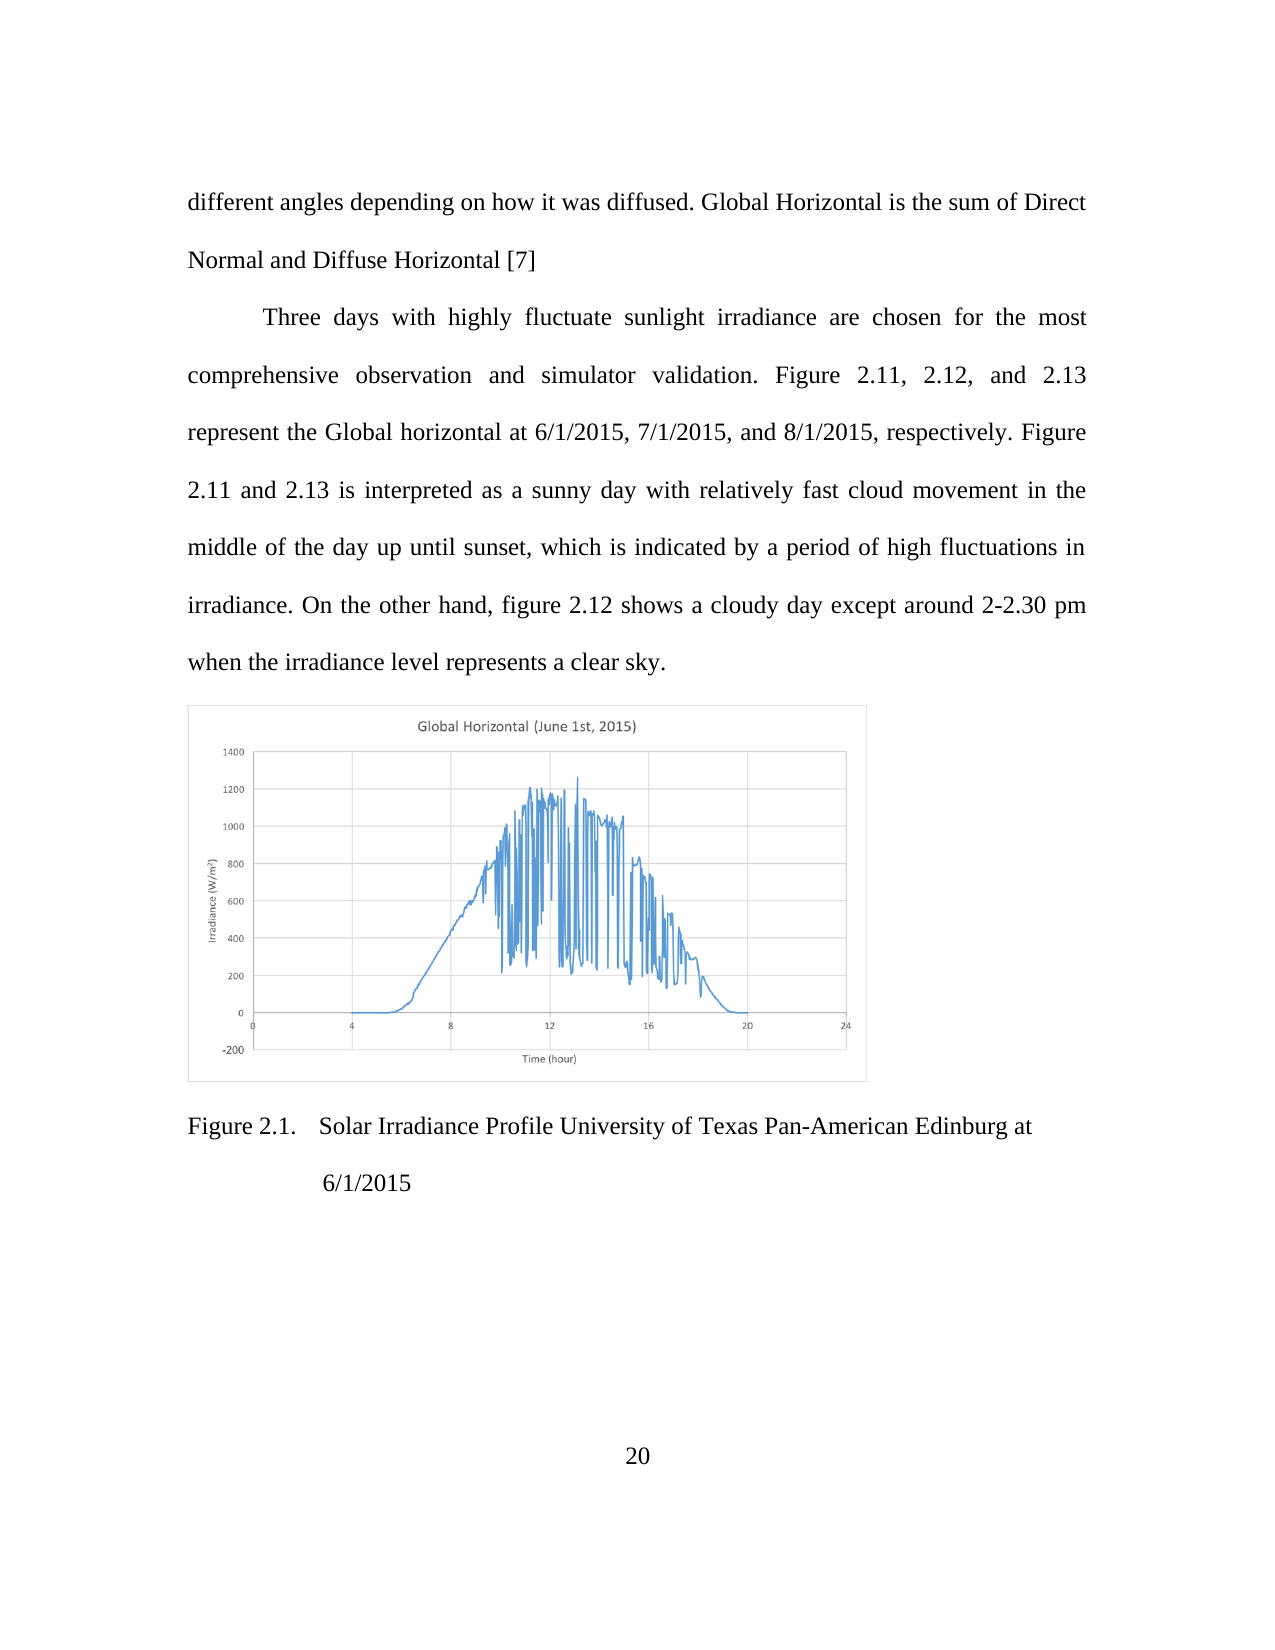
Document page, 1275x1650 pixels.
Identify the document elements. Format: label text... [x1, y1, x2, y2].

text Three days with highly fluctuate sunlight irradiance are chosen for the most comprehensive observation and simulator validation. Figure 2.11, 2.12, and 2.13 represent the Global horizontal at 6/1/2015, 7/1/2015, and 8/1/2015, respectively. Figure 2.11 and 2.13 is interpreted as a sunny day with relatively fast cloud movement in the middle of the day up until sunset, which is indicated by a period of high fluctuations in irradiance. On the other hand, figure 2.12 shows a cloudy day except around 2-2.30 pm when the irradiance level represents a clear sky. [187, 302, 1087, 676]
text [187, 187, 1087, 274]
picture [187, 705, 867, 1082]
subtitle Solar Irradiance Profile University of Texas Pan-American Edinburg at 6/1/2015 [187, 1111, 1087, 1197]
